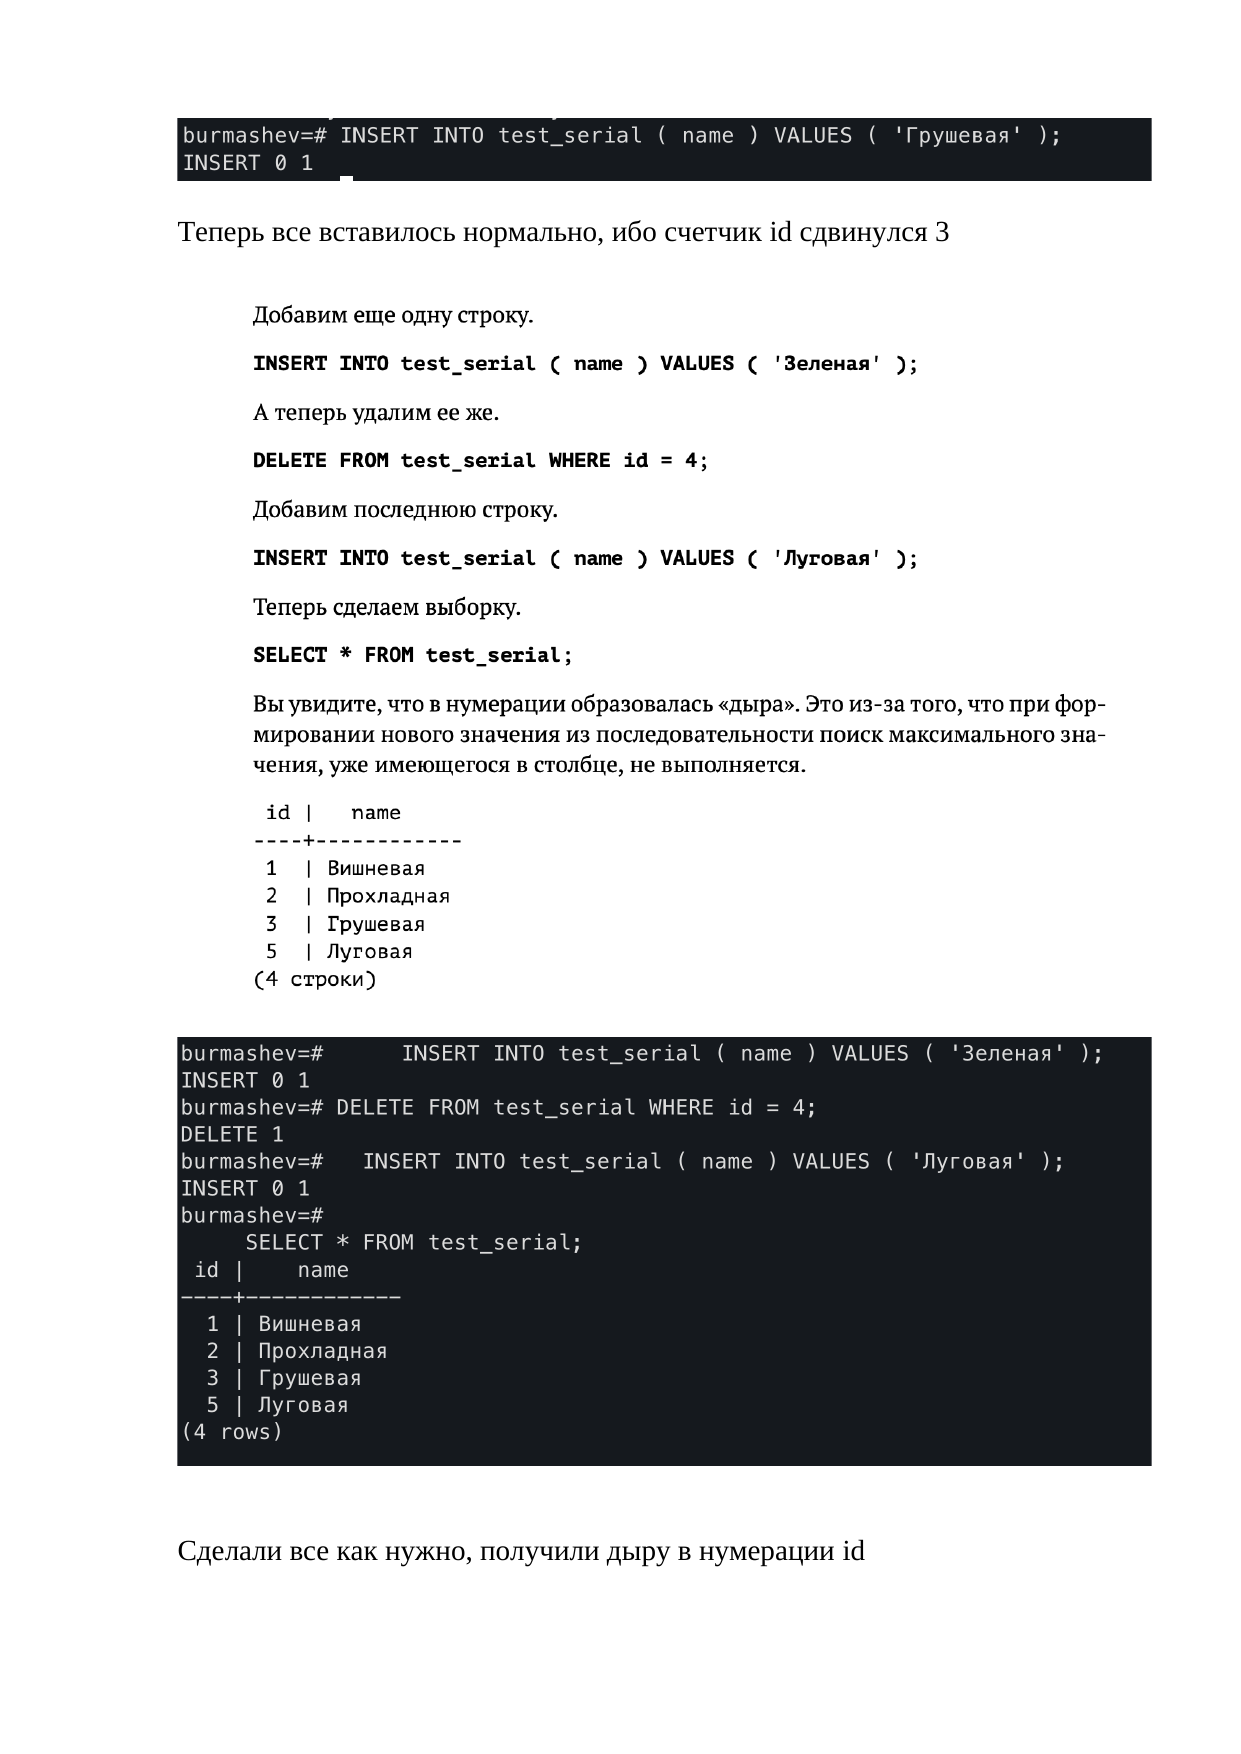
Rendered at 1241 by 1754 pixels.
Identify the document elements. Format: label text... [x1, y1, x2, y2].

text Сделали все как нужно, получили дыру в нумерации id [177, 1533, 1152, 1567]
text Теперь все вставилось нормально, ибо счетчик id сдвинулся 3 [177, 214, 1152, 248]
picture [177, 281, 1152, 1007]
picture [177, 118, 1152, 181]
picture [177, 1037, 1152, 1466]
